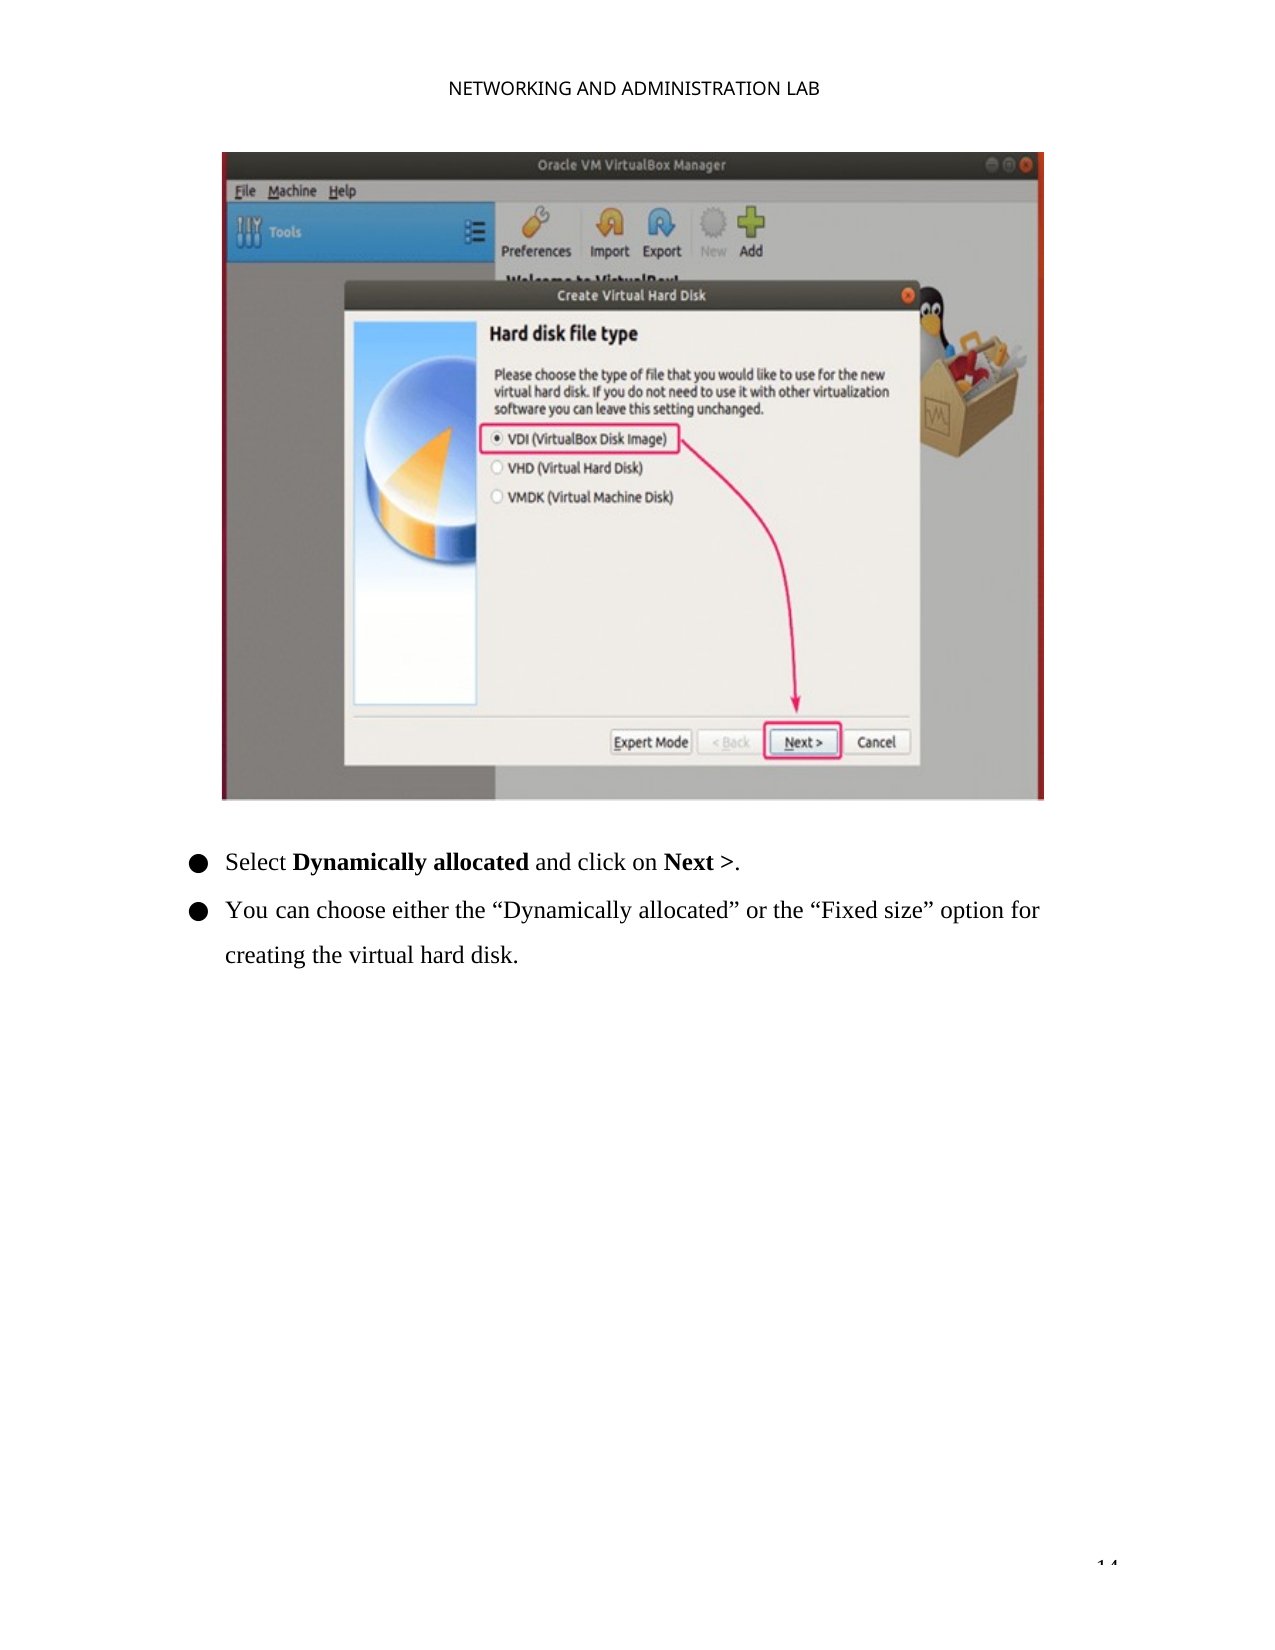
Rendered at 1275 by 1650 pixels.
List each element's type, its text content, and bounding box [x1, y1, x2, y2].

picture [221, 152, 1044, 801]
list You can choose either the “Dynamically allocated” or the “Fixed size” option for creating the virtual hard disk. [187, 892, 1125, 969]
list Select Dynamically allocated and click on Next >. [187, 843, 1275, 877]
